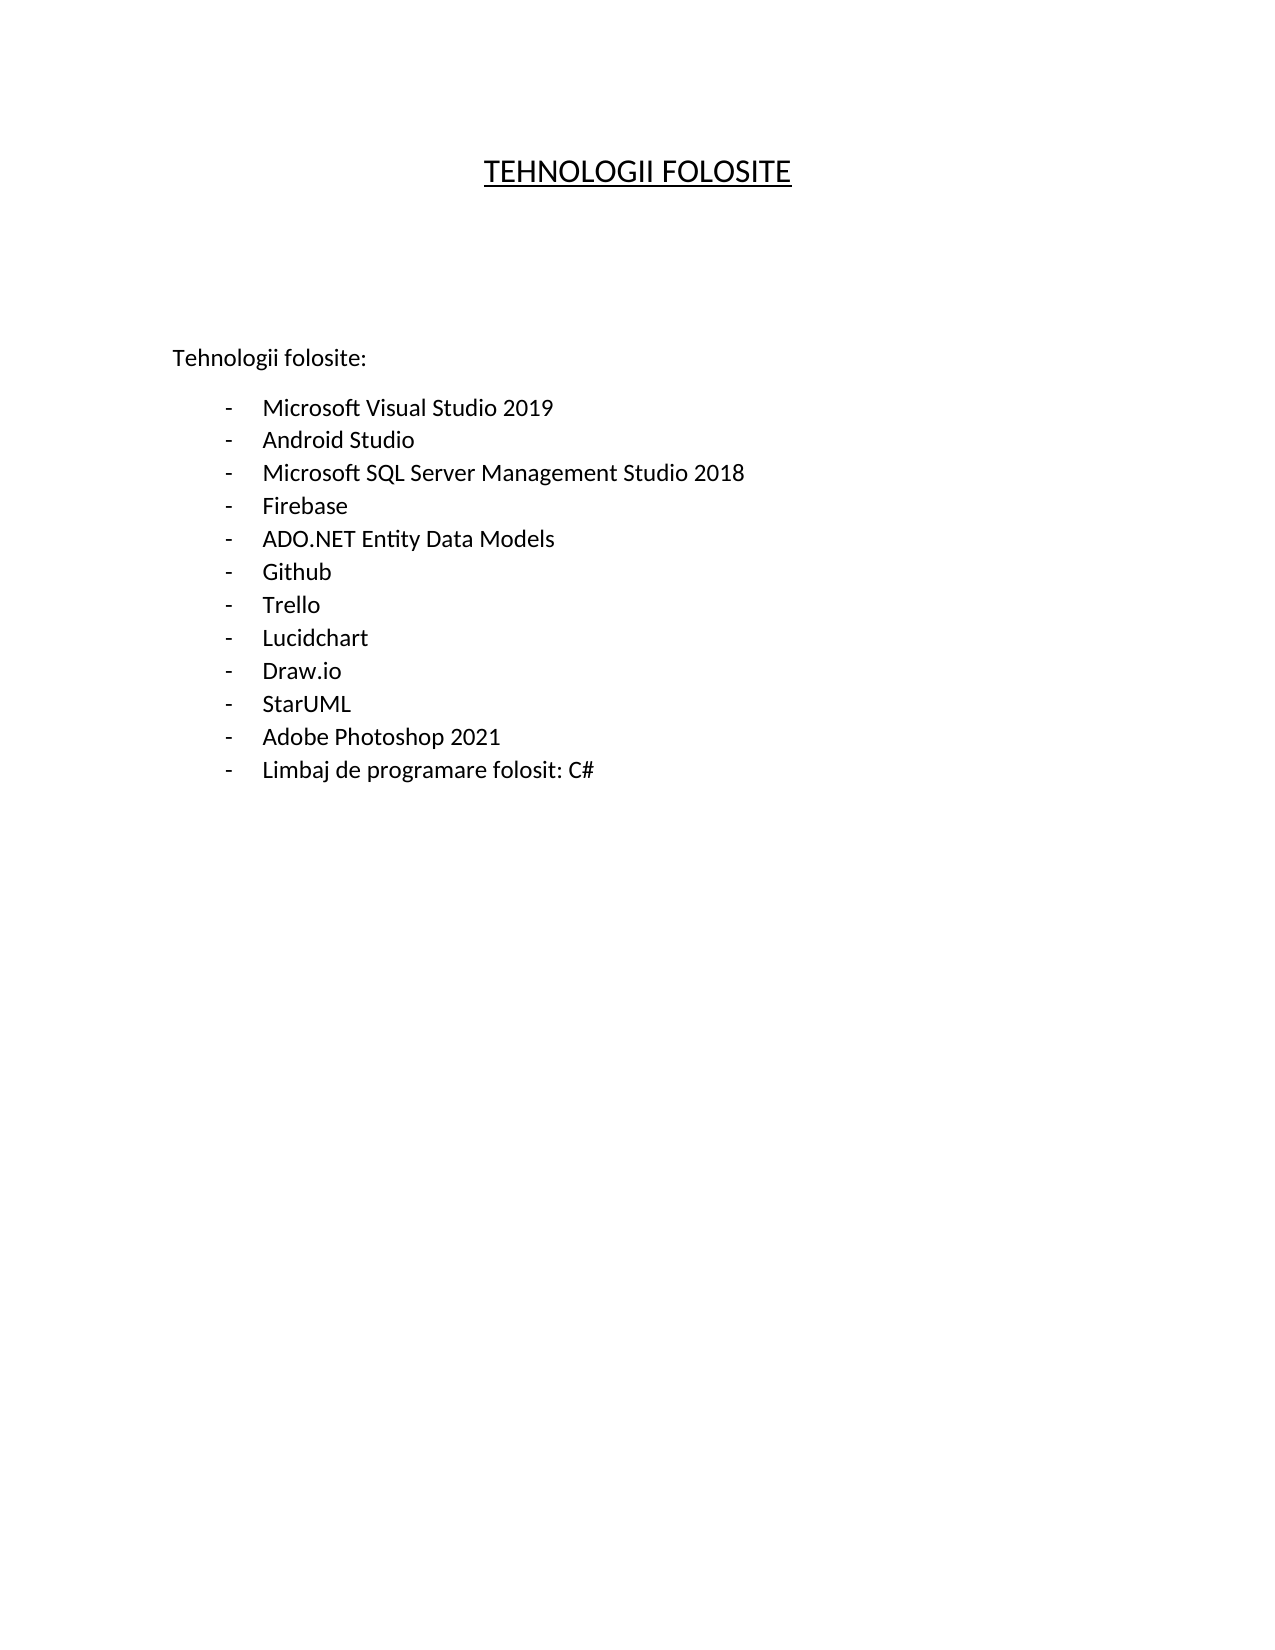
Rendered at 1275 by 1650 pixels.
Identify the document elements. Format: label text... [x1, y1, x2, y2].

list StarUML [225, 688, 1125, 718]
list Limbaj de programare folosit: C# [225, 754, 1125, 784]
list Microsoft SQL Server Management Studio 2018 [225, 457, 1125, 488]
list Trello [225, 589, 1125, 620]
list Lucidchart [225, 622, 1125, 653]
list Android Studio [225, 424, 1125, 455]
list Microsoft Visual Studio 2019 [225, 392, 1125, 422]
list ADO.NET Entity Data Models [225, 523, 1125, 554]
list Github [225, 556, 1125, 587]
list Draw.io [225, 655, 1125, 686]
text Tehnologii folosite: [150, 342, 1125, 373]
list Adobe Photoshop 2021 [225, 721, 1125, 751]
text TEHNOLOGII FOLOSITE [150, 150, 1125, 191]
list Firebase [225, 490, 1125, 521]
